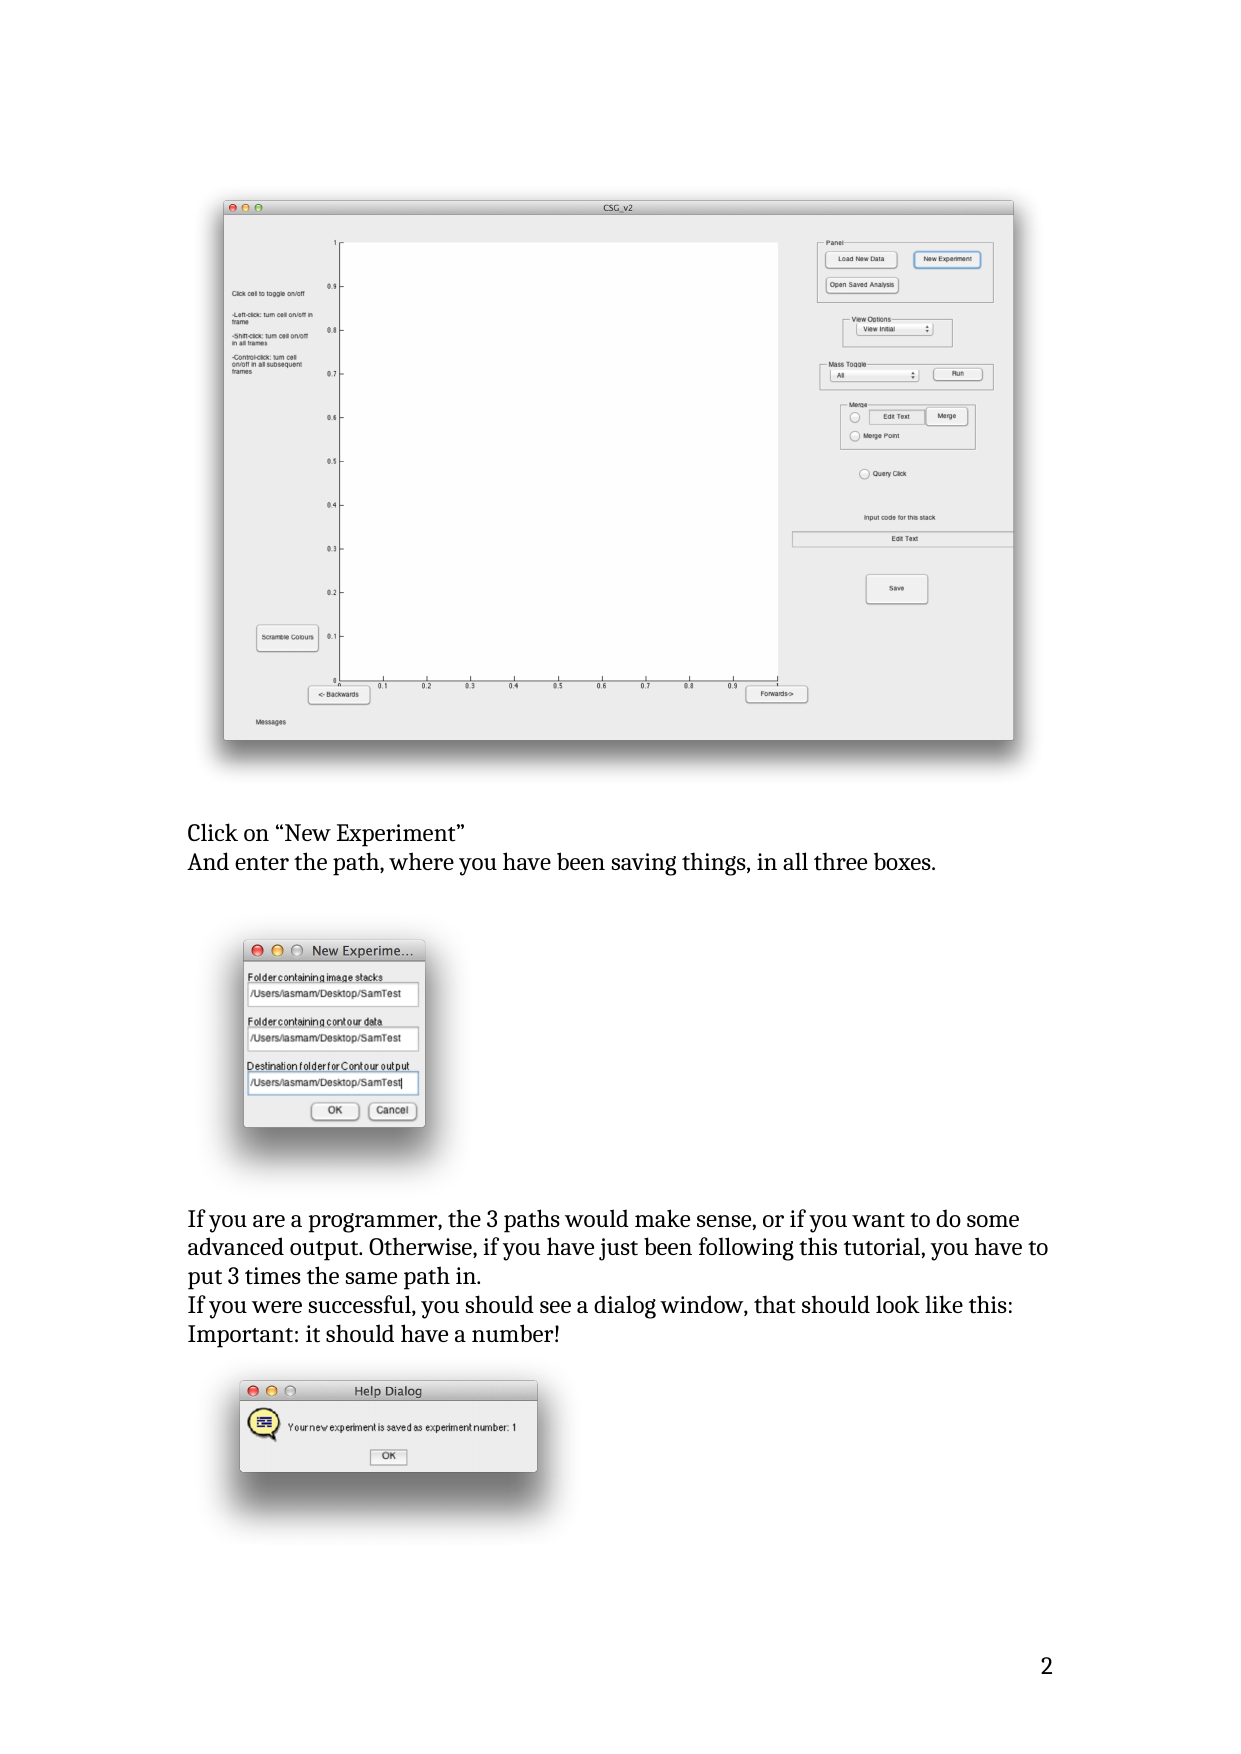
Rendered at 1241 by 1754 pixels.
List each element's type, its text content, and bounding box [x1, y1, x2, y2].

picture [187, 905, 481, 1205]
text If you are a programmer, the 3 paths would make sense, or if you want to do some advanced output. Otherwise, if you have just been following this tutorial, you have to put 3 times the same path in. [187, 1204, 1053, 1291]
text And enter the path, where you have been saving things, in all three boxes. [187, 848, 1053, 876]
picture [187, 1348, 590, 1545]
text Click on “New Experiment” [187, 819, 1053, 848]
text If you were successful, you should see a dialog window, that should look like this: Important: it should have a number! [187, 1291, 1053, 1348]
picture [187, 178, 1050, 791]
